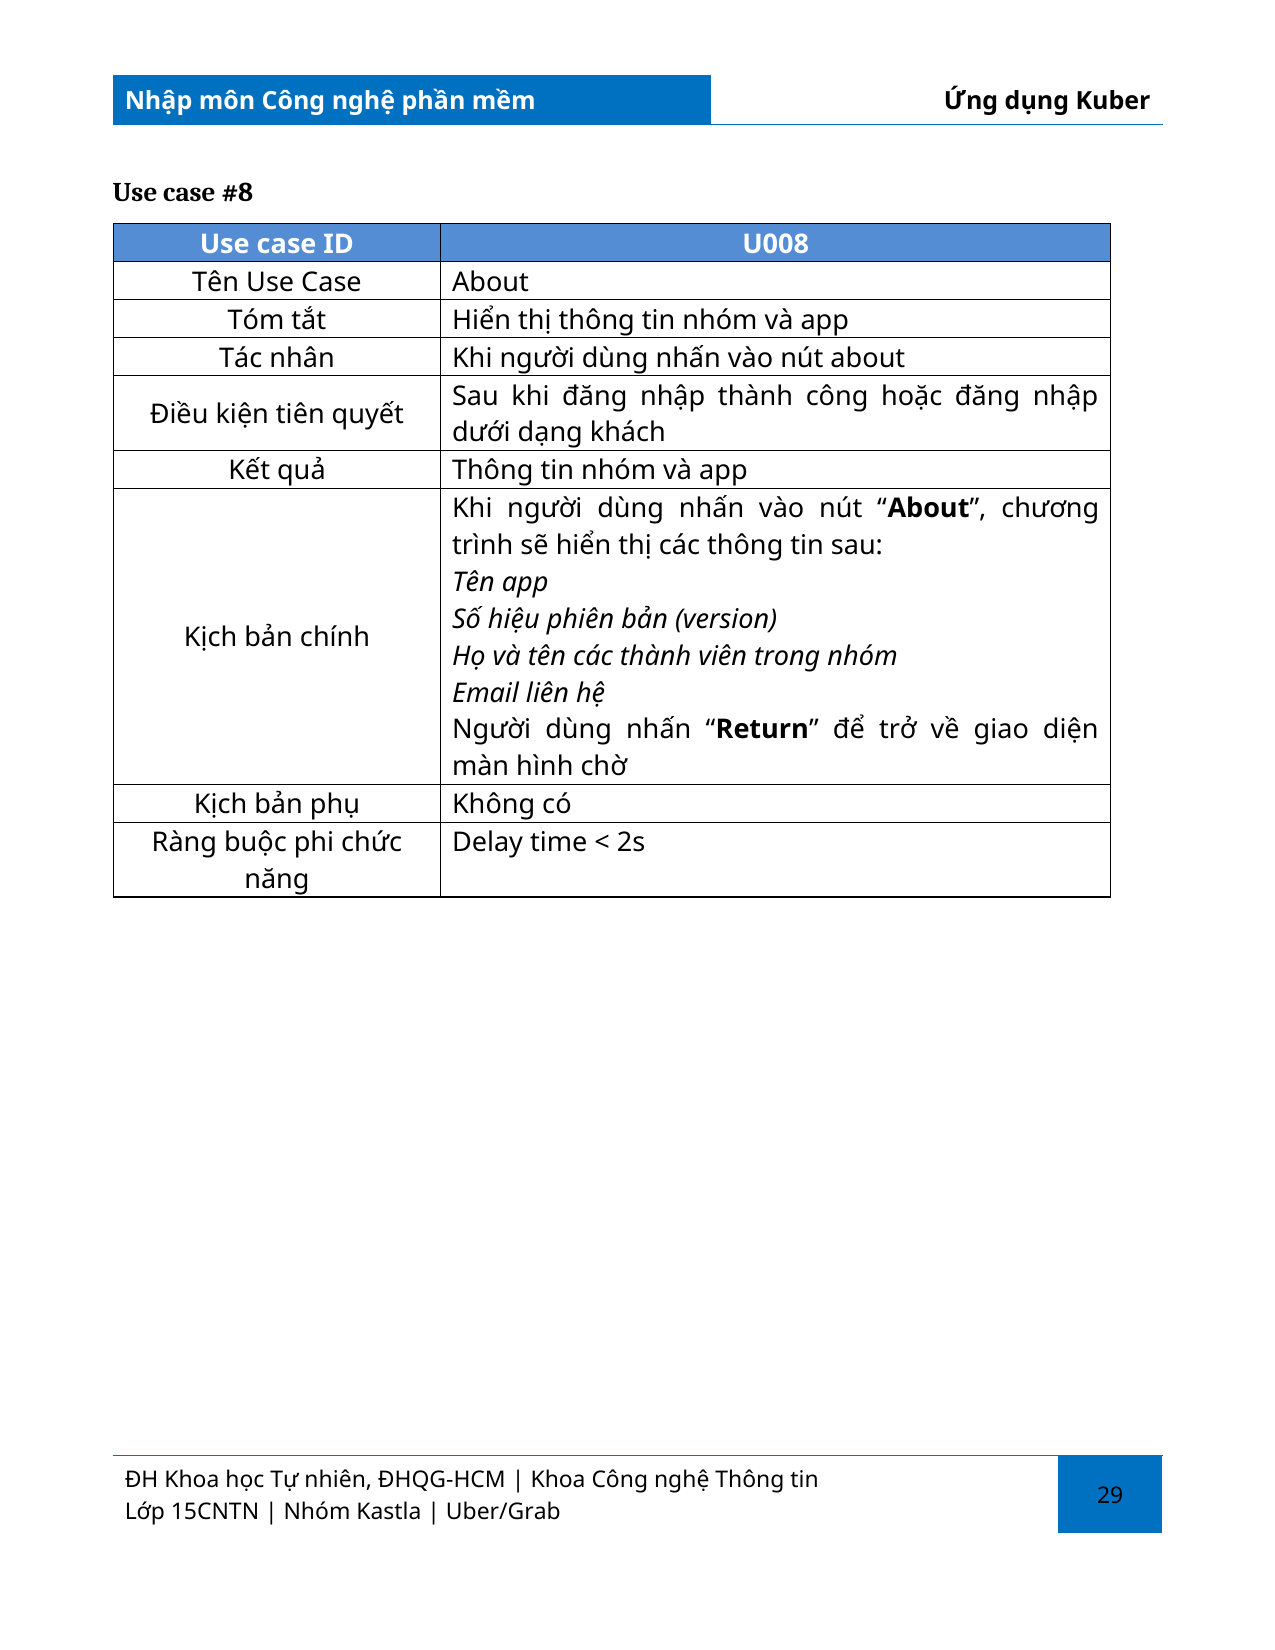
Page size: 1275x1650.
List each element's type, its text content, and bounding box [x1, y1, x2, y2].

table_cell Điều kiện tiên quyết [114, 376, 440, 450]
table_cell Thông tin nhóm và app [441, 451, 1110, 488]
table_cell Tóm tắt [114, 300, 440, 337]
table_cell Không có [441, 785, 1110, 822]
text Use case #8 [112, 177, 1162, 208]
table_cell Ràng buộc phi chức năng [114, 823, 440, 896]
table_cell Khi người dùng nhấn vào nút about [441, 338, 1110, 375]
table_cell Tên Use Case [114, 262, 440, 299]
table_cell Delay time < 2s [441, 823, 1110, 896]
table_cell About [441, 262, 1110, 299]
table_cell Hiển thị thông tin nhóm và app [441, 300, 1110, 337]
table_cell Kết quả [114, 451, 440, 488]
table_cell Kịch bản phụ [114, 785, 440, 822]
table_cell Khi người dùng nhấn vào nút “About”, chương trình sẽ hiển thị các thông tin sau: Tên app Số hiệu phiên bản (version) Họ và tên các thành viên trong nhóm Email liên hệ Người dùng nhấn “Return” để trở về giao diện màn hình chờ [441, 489, 1110, 784]
table_cell Kịch bản chính [114, 489, 440, 784]
table_cell Sau khi đăng nhập thành công hoặc đăng nhập dưới dạng khách [441, 376, 1110, 450]
table_header Use case ID [114, 224, 440, 261]
table_cell Tác nhân [114, 338, 440, 375]
table_header U008 [441, 224, 1110, 261]
